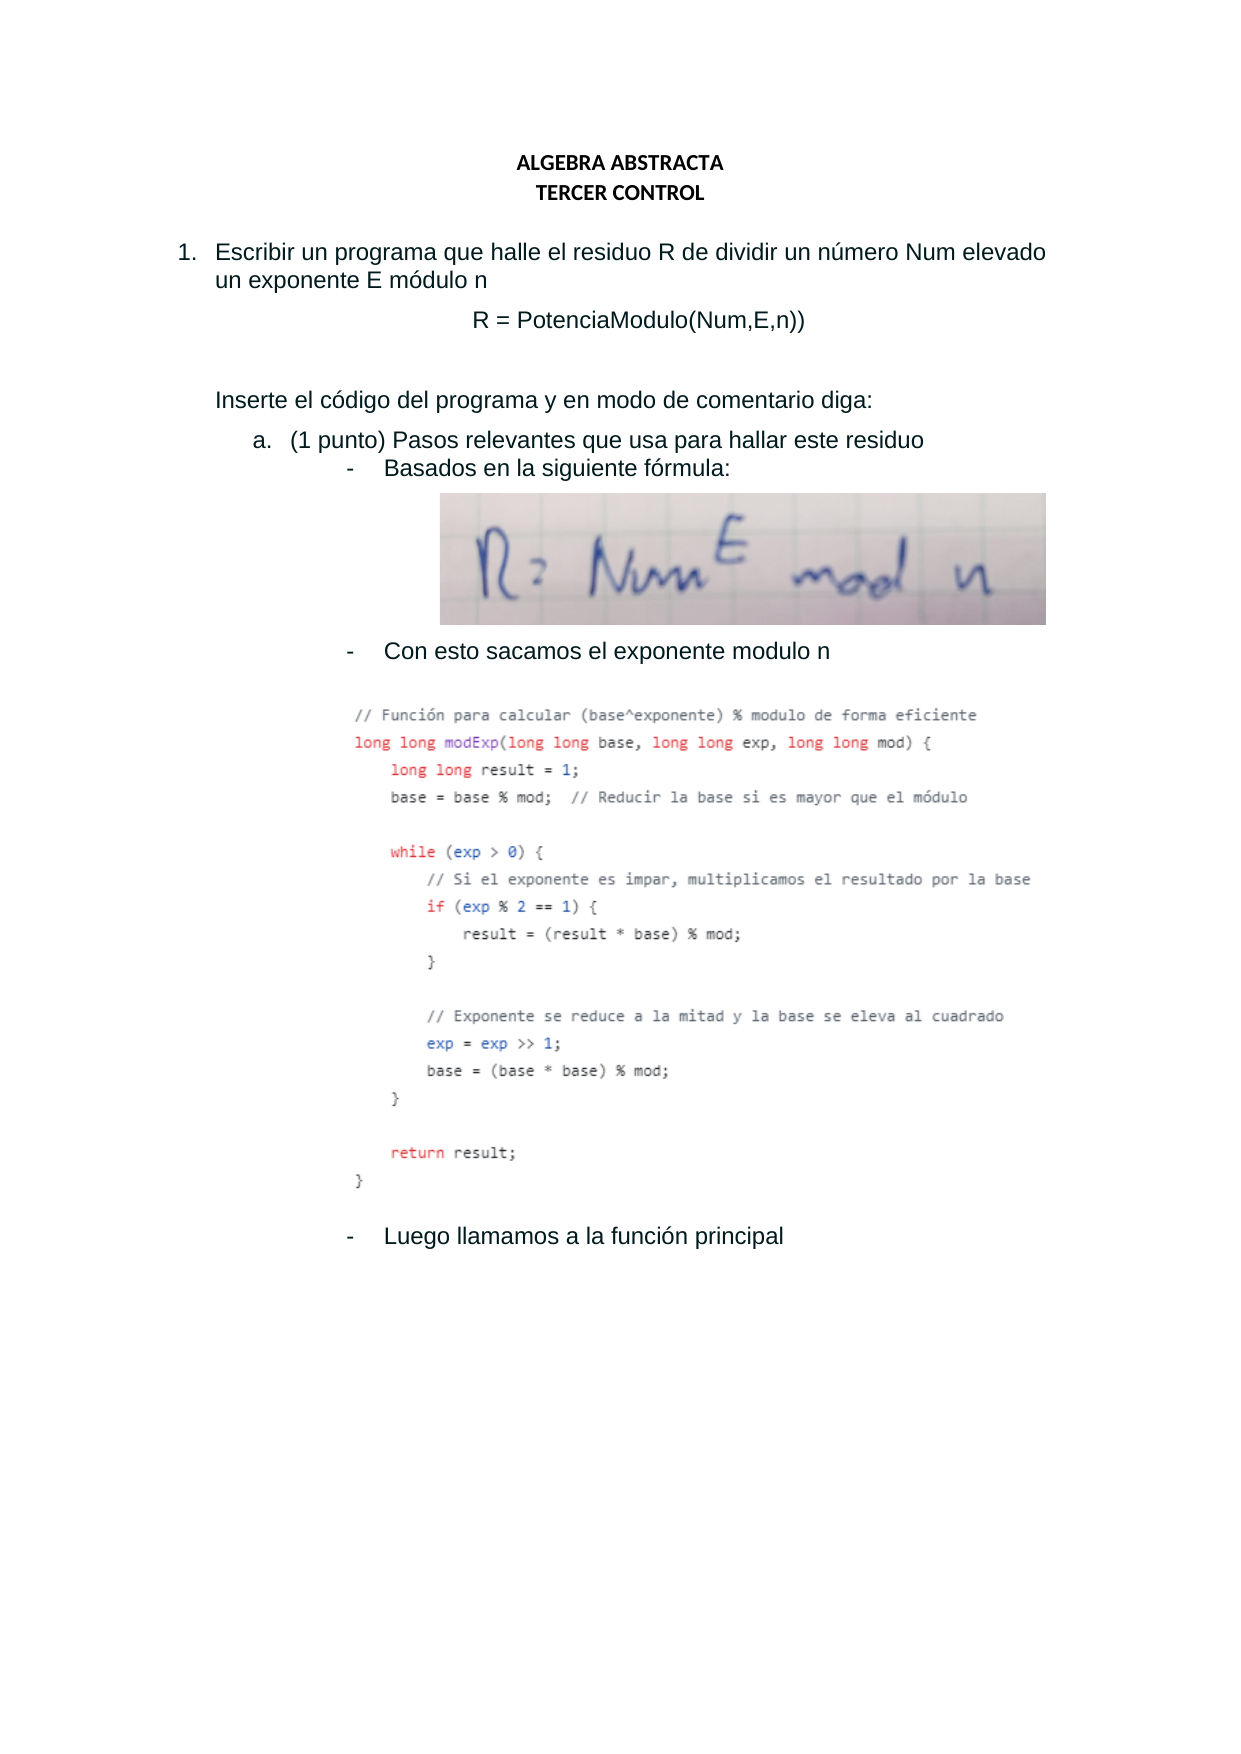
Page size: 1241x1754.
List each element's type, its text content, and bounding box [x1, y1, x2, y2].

picture [346, 677, 1064, 1210]
list Basados en la siguiente fórmula: [346, 454, 1063, 481]
list Escribir un programa que halle el residuo R de dividir un número Num elevado un exponente E módulo n [177, 238, 1063, 293]
text R = PotenciaModulo(Num,E,n)) [215, 306, 1063, 333]
text TERCER CONTROL [177, 178, 1063, 206]
list (1 punto) Pasos relevantes que usa para hallar este residuo [252, 426, 1063, 454]
picture [439, 493, 1046, 625]
list Con esto sacamos el exponente modulo n [346, 637, 1063, 665]
text Inserte el código del programa y en modo de comentario diga: [215, 386, 1063, 414]
list Luego llamamos a la función principal [346, 1222, 1063, 1249]
text ALGEBRA ABSTRACTA [177, 148, 1063, 176]
